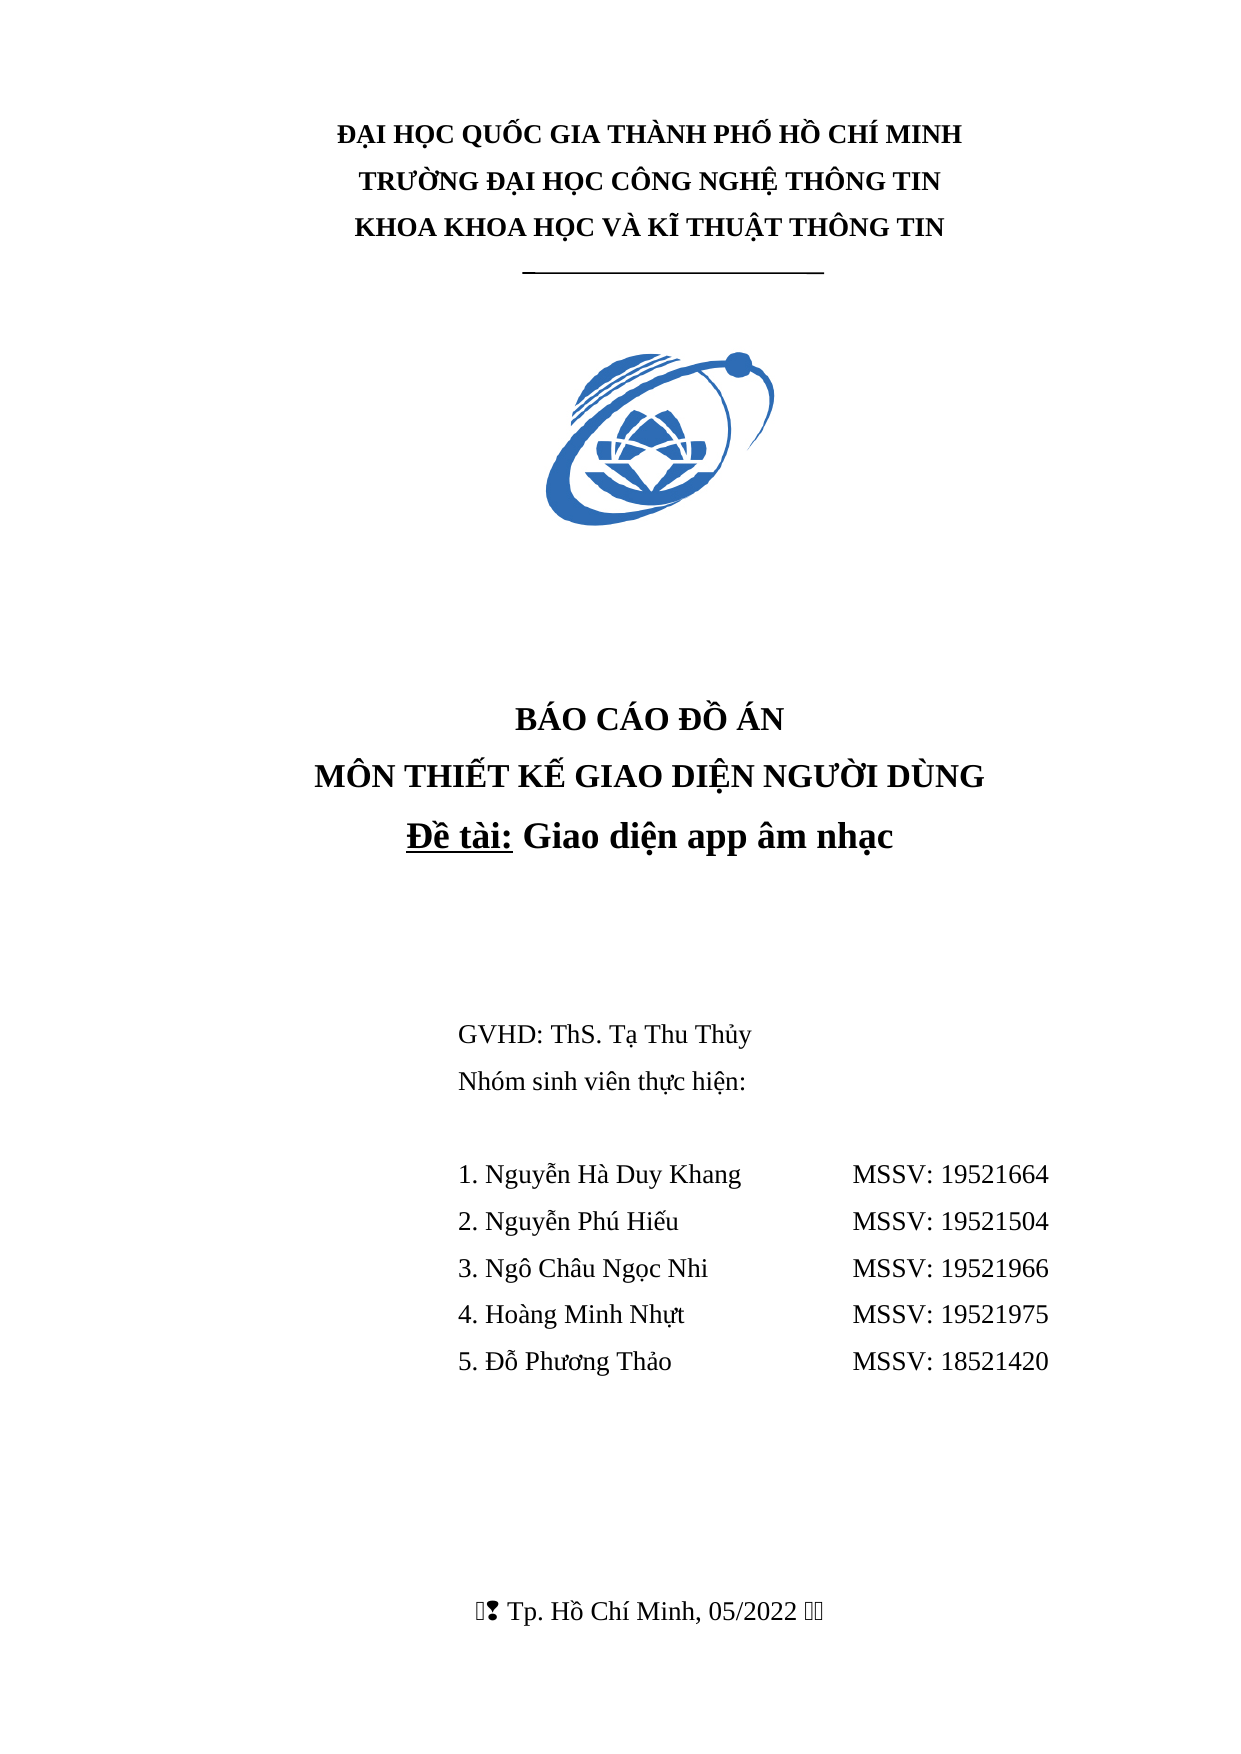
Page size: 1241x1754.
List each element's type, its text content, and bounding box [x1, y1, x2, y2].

text GVHD: ThS. Tạ Thu Thủy [177, 1018, 1122, 1050]
text 4. Hoàng Minh Nhựt MSSV: 19521975 [177, 1298, 1122, 1330]
text Tp. Hồ Chí Minh, 05/2022 [177, 1595, 500, 1626]
text Tp. Hồ Chí Minh, 05/2022 [804, 1595, 1122, 1626]
text 5. Đỗ Phương Thảo MSSV: 18521420 [177, 1345, 1122, 1376]
text MÔN THIẾT KẾ GIAO DIỆN NGƯỜI DÙNG [177, 756, 1122, 795]
text KHOA KHOA HỌC VÀ KĨ THUẬT THÔNG TIN [177, 211, 1122, 243]
text ĐẠI HỌC QUỐC GIA THÀNH PHỐ HỒ CHÍ MINH [177, 118, 1122, 149]
text 1. Nguyễn Hà Duy Khang MSSV: 19521664 [177, 1158, 1122, 1190]
picture [543, 346, 777, 528]
text BÁO CÁO ĐỒ ÁN [177, 699, 1122, 737]
text Đề tài: Giao diện app âm nhạc [177, 814, 1122, 857]
text Nhóm sinh viên thực hiện: [177, 1065, 1122, 1096]
text 2. Nguyễn Phú Hiếu MSSV: 19521504 [177, 1205, 1122, 1236]
text 3. Ngô Châu Ngọc Nhi MSSV: 19521966 [177, 1252, 1122, 1283]
text Tp. Hồ Chí Minh, 05/2022 [507, 1595, 736, 1626]
text TRƯỜNG ĐẠI HỌC CÔNG NGHỆ THÔNG TIN [177, 165, 1122, 196]
